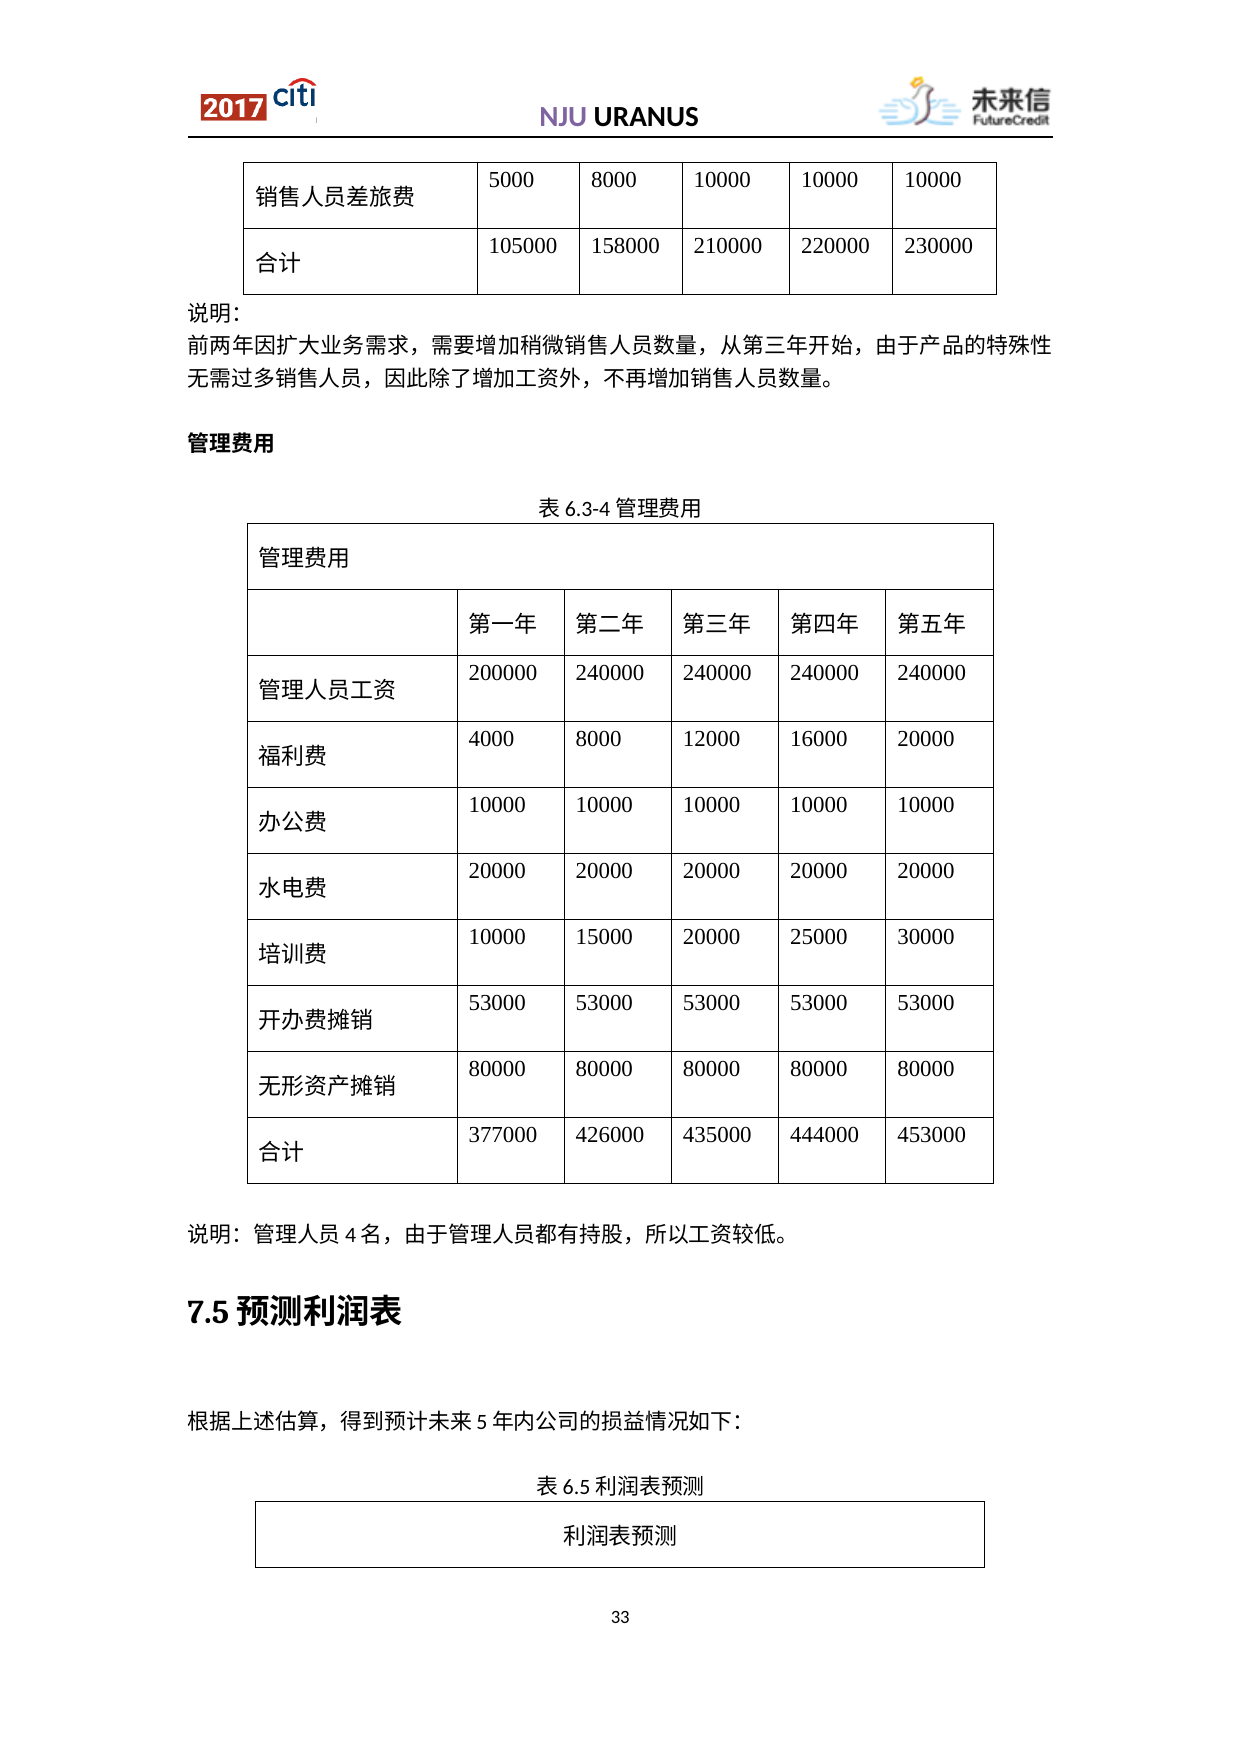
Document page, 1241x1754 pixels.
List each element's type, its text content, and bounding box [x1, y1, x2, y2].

table_cell 80000 [779, 1052, 885, 1117]
text 管理费用 [187, 425, 1053, 458]
table_cell 第五年 [886, 590, 993, 655]
table_cell 12000 [672, 722, 778, 787]
table_cell 53000 [458, 986, 564, 1051]
table_cell 无形资产摊销 [248, 1052, 457, 1117]
table_cell 合计 [248, 1118, 457, 1183]
picture [877, 76, 1053, 127]
table_cell 管理人员工资 [248, 656, 457, 721]
table_cell 5000 [478, 163, 579, 228]
table_cell 水电费 [248, 854, 457, 919]
table_header 利润表预测 [256, 1502, 984, 1567]
table_cell 10000 [790, 163, 892, 228]
table_cell 25000 [779, 920, 885, 985]
table_cell 10000 [779, 788, 885, 853]
table_cell 20000 [886, 722, 993, 787]
table_cell 53000 [779, 986, 885, 1051]
table_cell 80000 [672, 1052, 778, 1117]
table_cell 105000 [478, 229, 579, 294]
table_cell 53000 [886, 986, 993, 1051]
table_cell 230000 [893, 229, 996, 294]
text 表 6.5 利润表预测 [187, 1468, 1053, 1501]
table_cell 第四年 [779, 590, 885, 655]
table_cell 16000 [779, 722, 885, 787]
table_cell 53000 [672, 986, 778, 1051]
table_cell 开办费摊销 [248, 986, 457, 1051]
table_cell 435000 [672, 1118, 778, 1183]
table_cell 158000 [580, 229, 682, 294]
table_cell 第三年 [672, 590, 778, 655]
table_cell 办公费 [248, 788, 457, 853]
table_cell 444000 [779, 1118, 885, 1183]
table_cell 200000 [458, 656, 564, 721]
table_cell 453000 [886, 1118, 993, 1183]
table_cell 80000 [886, 1052, 993, 1117]
text 根据上述估算，得到预计未来5年内公司的损益情况如下： [187, 1403, 1053, 1436]
table_cell 377000 [458, 1118, 564, 1183]
table_cell 第一年 [458, 590, 564, 655]
table_header 管理费用 [248, 524, 993, 589]
table_cell 426000 [565, 1118, 671, 1183]
table_cell 20000 [672, 920, 778, 985]
table_cell 15000 [565, 920, 671, 985]
table_cell 销售人员差旅费 [244, 163, 477, 228]
text 说明： [187, 295, 1053, 328]
table_cell 10000 [672, 788, 778, 853]
table_cell 第二年 [565, 590, 671, 655]
table_cell 10000 [458, 788, 564, 853]
table_cell 240000 [565, 656, 671, 721]
table_cell 20000 [565, 854, 671, 919]
table_cell 10000 [565, 788, 671, 853]
subtitle 7.5 预测利润表 [187, 1276, 1053, 1341]
table_cell 20000 [458, 854, 564, 919]
table_cell [248, 590, 457, 655]
table_cell 240000 [779, 656, 885, 721]
table_cell 10000 [893, 163, 996, 228]
table_cell 8000 [580, 163, 682, 228]
picture [187, 78, 317, 123]
table_cell 20000 [886, 854, 993, 919]
table_cell 53000 [565, 986, 671, 1051]
table_cell 220000 [790, 229, 892, 294]
text 前两年因扩大业务需求，需要增加稍微销售人员数量，从第三年开始，由于产品的特殊性，无需过多销售人员，因此除了增加工资外，不再增加销售人员数量。 [187, 328, 1053, 393]
table_cell 8000 [565, 722, 671, 787]
table_cell 80000 [565, 1052, 671, 1117]
table_cell 4000 [458, 722, 564, 787]
table_cell 福利费 [248, 722, 457, 787]
table_cell 10000 [886, 788, 993, 853]
table_cell 20000 [672, 854, 778, 919]
text 表 6.3-4 管理费用 [187, 490, 1053, 523]
text 说明：管理人员4名，由于管理人员都有持股，所以工资较低。 [187, 1217, 1053, 1249]
table_cell 10000 [458, 920, 564, 985]
table_cell 240000 [672, 656, 778, 721]
table_cell 10000 [683, 163, 789, 228]
table_cell 培训费 [248, 920, 457, 985]
table_cell 合计 [244, 229, 477, 294]
table_cell 80000 [458, 1052, 564, 1117]
table_cell 210000 [683, 229, 789, 294]
table_cell 240000 [886, 656, 993, 721]
table_cell 20000 [779, 854, 885, 919]
table_cell 30000 [886, 920, 993, 985]
